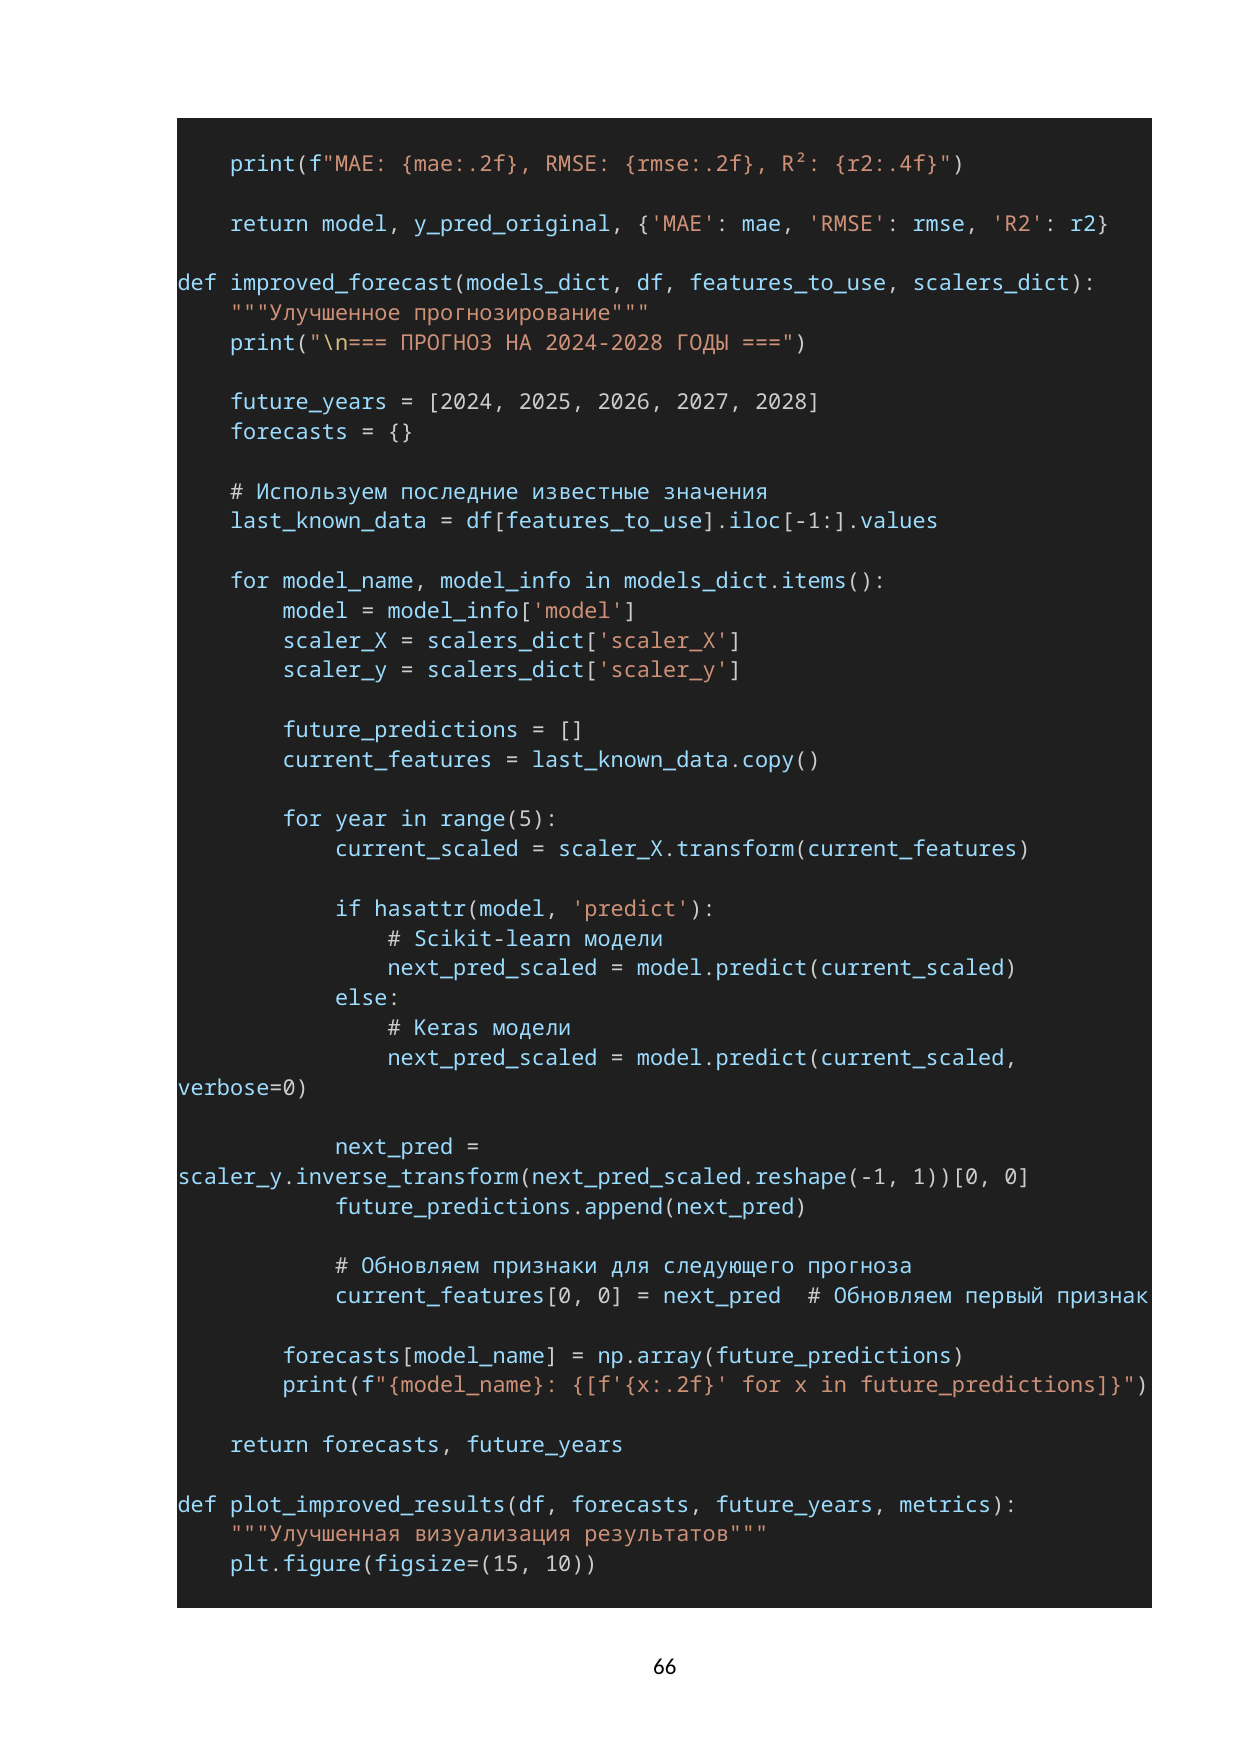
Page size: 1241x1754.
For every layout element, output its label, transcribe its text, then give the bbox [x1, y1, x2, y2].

text forecasts = {} [177, 416, 1152, 446]
text if hasattr(model, 'predict'): [177, 893, 1152, 922]
text scaler_y = scalers_dict['scaler_y'] [177, 654, 1152, 684]
text future_predictions = [] [177, 714, 1152, 744]
text last_known_data = df[features_to_use].iloc[-1:].values [177, 505, 1152, 535]
text # Keras модели [177, 1012, 1152, 1042]
text print(f"{model_name}: {[f'{x:.2f}' for x in future_predictions]}") [177, 1369, 1152, 1399]
text """Улучшенная визуализация результатов""" [177, 1518, 1152, 1548]
text next_pred_scaled = model.predict(current_scaled, verbose=0) [177, 1042, 1152, 1101]
text current_features = last_known_data.copy() [177, 744, 1152, 773]
text def improved_forecast(models_dict, df, features_to_use, scalers_dict): [177, 267, 1152, 297]
text else: [177, 982, 1152, 1012]
text next_pred = scaler_y.inverse_transform(next_pred_scaled.reshape(-1, 1))[0, 0] [177, 1131, 1152, 1191]
text plt.figure(figsize=(15, 10)) [177, 1548, 1152, 1578]
text current_features[0, 0] = next_pred # Обновляем первый признак [177, 1280, 1152, 1310]
text forecasts[model_name] = np.array(future_predictions) [177, 1339, 1152, 1369]
text model = model_info['model'] [177, 595, 1152, 624]
text def plot_improved_results(df, forecasts, future_years, metrics): [177, 1488, 1152, 1518]
text return model, y_pred_original, {'MAE': mae, 'RMSE': rmse, 'R2': r2} [177, 207, 1152, 237]
text # Обновляем признаки для следующего прогноза [177, 1250, 1152, 1280]
text for year in range(5): [177, 803, 1152, 833]
text # Используем последние известные значения [177, 476, 1152, 505]
text for model_name, model_info in models_dict.items(): [177, 565, 1152, 595]
text current_scaled = scaler_X.transform(current_features) [177, 833, 1152, 863]
text print("\n=== ПРОГНОЗ НА 2024-2028 ГОДЫ ===") [177, 327, 1152, 356]
text future_predictions.append(next_pred) [177, 1191, 1152, 1220]
text next_pred_scaled = model.predict(current_scaled) [177, 952, 1152, 982]
text """Улучшенное прогнозирование""" [177, 297, 1152, 327]
text return forecasts, future_years [177, 1429, 1152, 1459]
text scaler_X = scalers_dict['scaler_X'] [177, 624, 1152, 654]
text future_years = [2024, 2025, 2026, 2027, 2028] [177, 386, 1152, 416]
text # Scikit-learn модели [177, 922, 1152, 952]
text print(f"MAE: {mae:.2f}, RMSE: {rmse:.2f}, R²: {r2:.4f}") [177, 148, 1152, 178]
